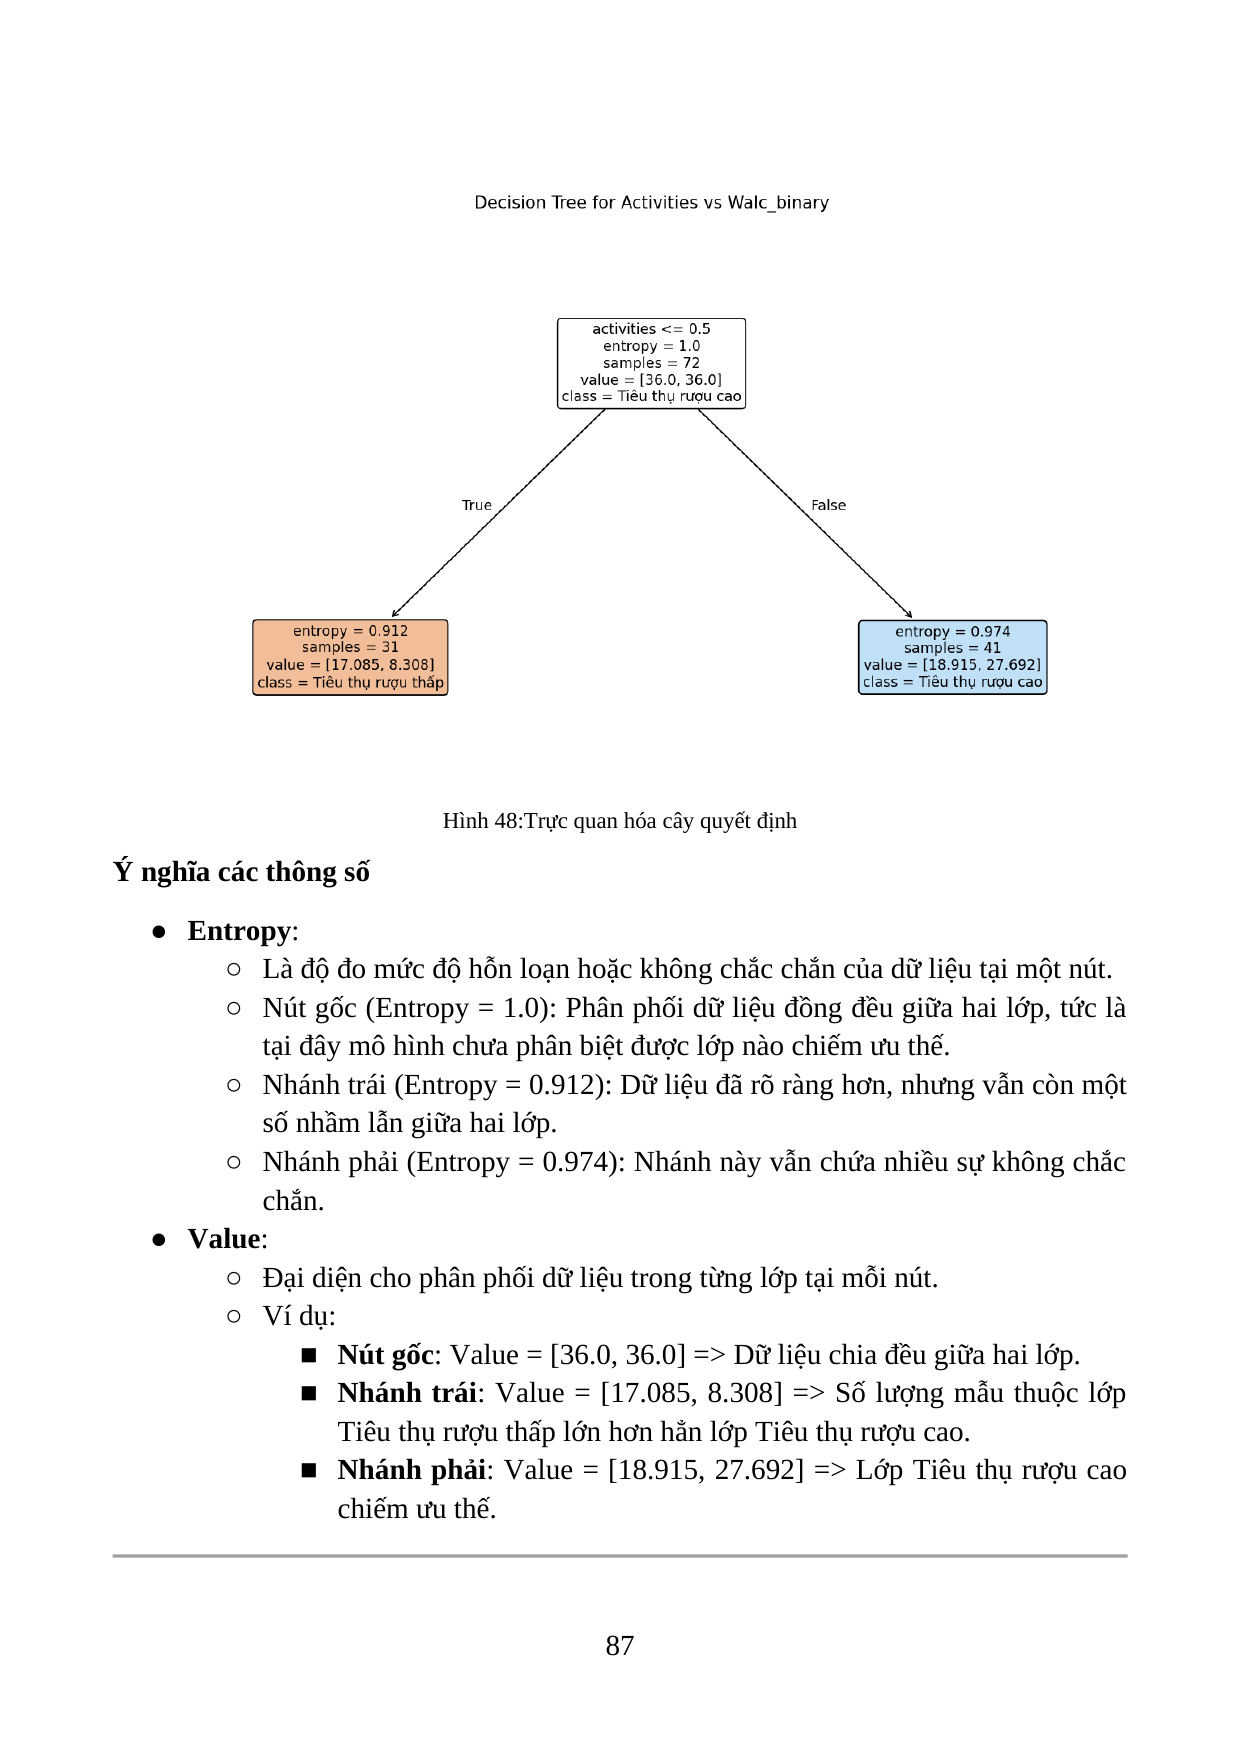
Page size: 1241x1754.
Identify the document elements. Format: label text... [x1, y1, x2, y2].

list Nhánh trái: Value = [17.085, 8.308] => Số lượng mẫu thuộc lớp Tiêu thụ rượu thấp lớn hơn hẳn lớp Tiêu thụ rượu cao. [300, 1375, 1128, 1447]
list Nhánh phải: Value = [18.915, 27.692] => Lớp Tiêu thụ rượu cao chiếm ưu thế. [300, 1452, 1128, 1524]
picture [112, 150, 1128, 777]
text Ý nghĩa các thông số [112, 854, 1128, 888]
list Nhánh phải (Entropy = 0.974): Nhánh này vẫn chứa nhiều sự không chắc chắn. [225, 1144, 1128, 1216]
list Là độ đo mức độ hỗn loạn hoặc không chắc chắn của dữ liệu tại một nút. [225, 951, 1128, 985]
list Entropy: [150, 913, 1128, 946]
list Đại diện cho phân phối dữ liệu trong từng lớp tại mỗi nút. [225, 1260, 1128, 1293]
list Value: [150, 1221, 1128, 1255]
list Ví dụ: [225, 1298, 1128, 1332]
list Nút gốc (Entropy = 1.0): Phân phối dữ liệu đồng đều giữa hai lớp, tức là tại đây mô hình chưa phân biệt được lớp nào chiếm ưu thế. [225, 990, 1128, 1062]
list Nhánh trái (Entropy = 0.912): Dữ liệu đã rõ ràng hơn, nhưng vẫn còn một số nhầm lẫn giữa hai lớp. [225, 1067, 1128, 1139]
list Nút gốc: Value = [36.0, 36.0] => Dữ liệu chia đều giữa hai lớp. [300, 1337, 1128, 1370]
